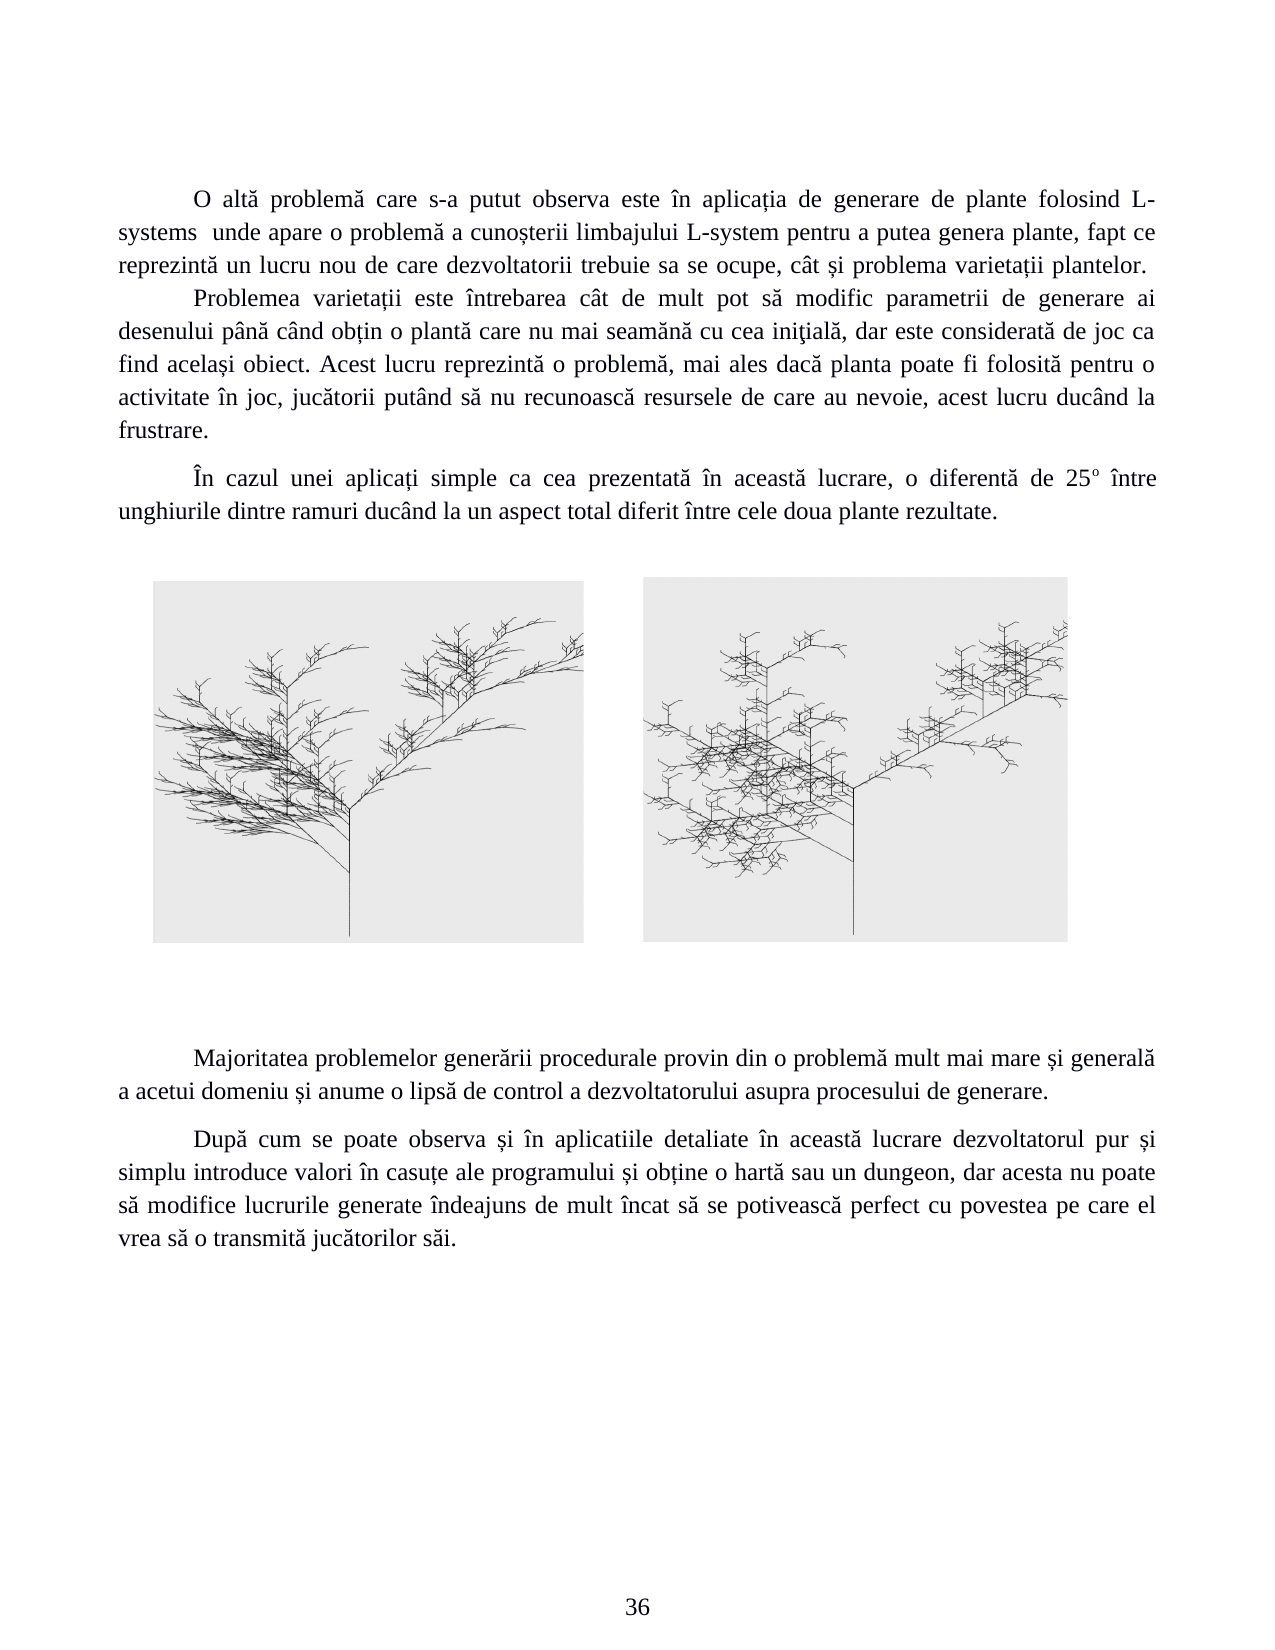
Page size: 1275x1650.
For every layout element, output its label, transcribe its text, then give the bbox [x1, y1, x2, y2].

picture [153, 581, 584, 943]
text După cum se poate observa și în aplicatiile detaliate în această lucrare dezvoltatorul pur și simplu introduce valori în casuțe ale programului și obține o hartă sau un dungeon, dar acesta nu poate să modifice lucrurile generate îndeajuns de mult încat să se potivească perfect cu povestea pe care el vrea să o transmită jucătorilor săi. [118, 1124, 1157, 1252]
picture [643, 577, 1068, 942]
text În cazul unei aplicați simple ca cea prezentată în această lucrare, o diferentă de 25o între unghiurile dintre ramuri ducând la un aspect total diferit între cele doua plante rezultate. [118, 463, 1157, 525]
text O altă problemă care s-a putut observa este în aplicația de generare de plante folosind L-systems unde apare o problemă a cunoșterii limbajului L-system pentru a putea genera plante, fapt ce reprezintă un lucru nou de care dezvoltatorii trebuie sa se ocupe, cât și problema varietații plantelor. Problemea varietații este întrebarea cât de mult pot să modific parametrii de generare ai desenului până când obțin o plantă care nu mai seamănă cu cea iniţială, dar este considerată de joc ca find același obiect. Acest lucru reprezintă o problemă, mai ales dacă planta poate fi folosită pentru o activitate în joc, jucătorii putând să nu recunoască resursele de care au nevoie, acest lucru ducând la frustrare. [118, 184, 1157, 444]
text Majoritatea problemelor generării procedurale provin din o problemă mult mai mare și generală a acetui domeniu și anume o lipsă de control a dezvoltatorului asupra procesului de generare. [118, 1043, 1157, 1105]
